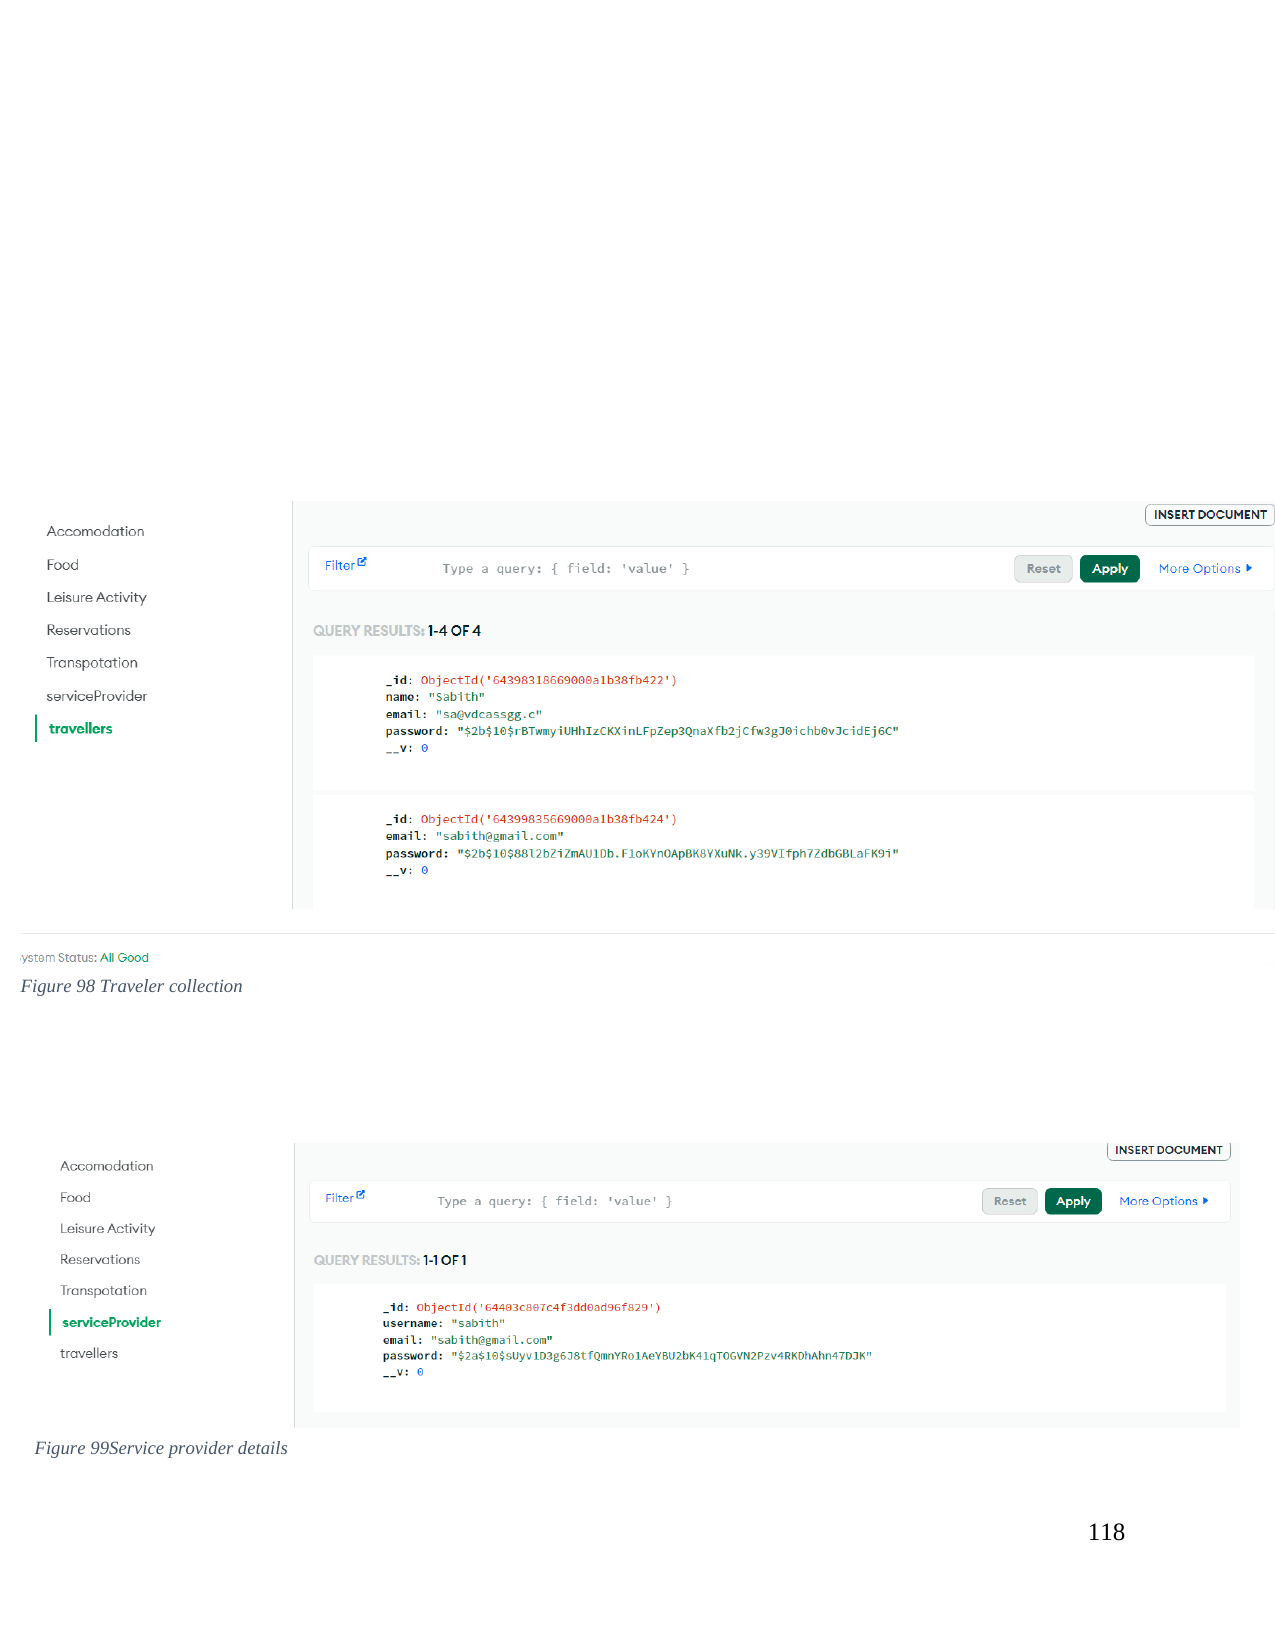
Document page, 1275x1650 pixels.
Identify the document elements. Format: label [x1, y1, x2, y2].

picture [20, 501, 1275, 966]
picture [34, 1143, 1241, 1428]
